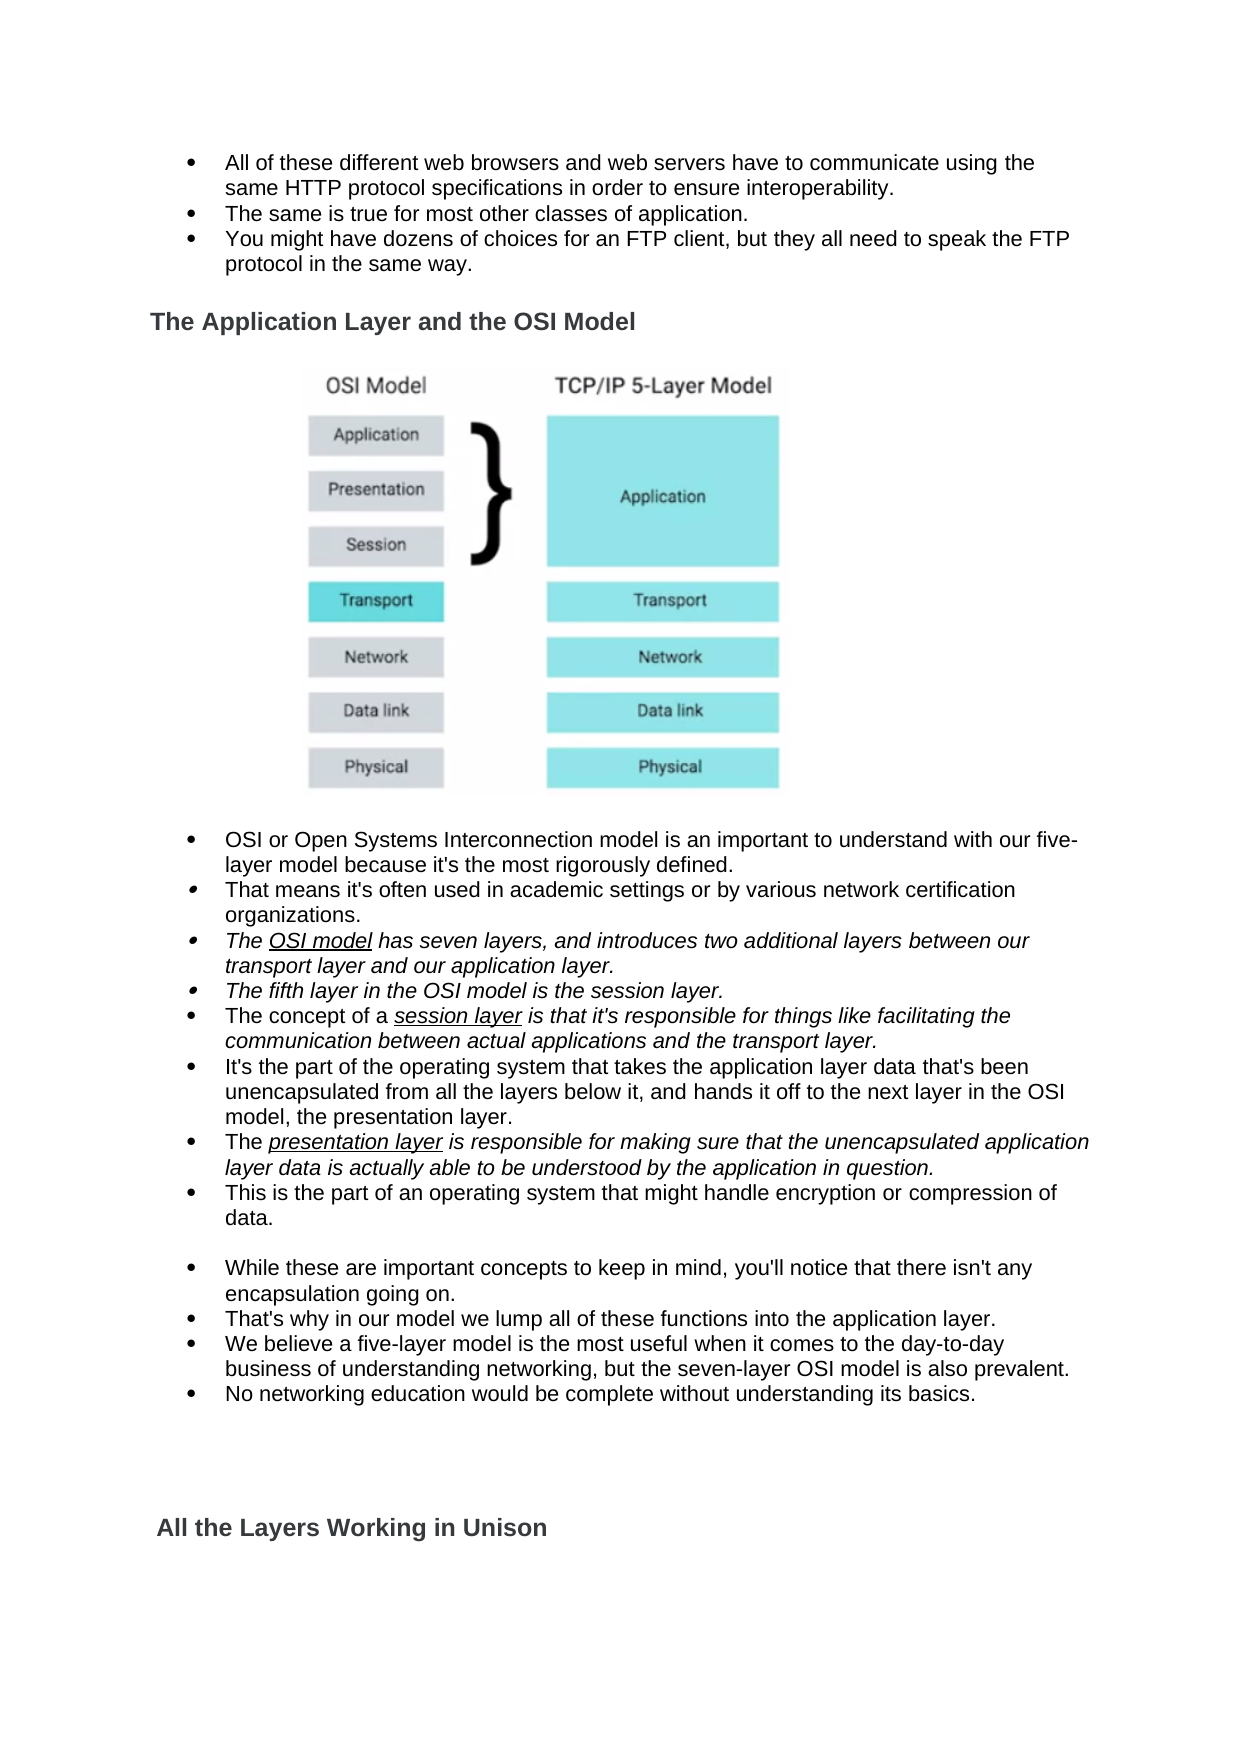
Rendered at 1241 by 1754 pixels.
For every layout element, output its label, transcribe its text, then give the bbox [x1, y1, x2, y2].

list It's the part of the operating system that takes the application layer data that's been unencapsulated from all the layers below it, and hands it off to the next layer in the OSI model, the presentation layer. [187, 1053, 1090, 1129]
list The OSI model has seven layers, and introduces two additional layers between our transport layer and our application layer. [187, 927, 1090, 978]
list You might have dozens of choices for an FTP client, but they all need to speak the FTP protocol in the same way. [187, 226, 1090, 276]
list That's why in our model we lump all of these functions into the application layer. [187, 1306, 1090, 1331]
list We believe a five-layer model is the most useful when it comes to the day-to-day business of understanding networking, but the seven-layer OSI model is also prevalent. [187, 1331, 1090, 1381]
list OSI or Open Systems Interconnection model is an important to understand with our five-layer model because it's the most rigorously defined. [187, 827, 1090, 877]
list The fifth layer in the OSI model is the session layer. [187, 978, 1090, 1003]
list The same is true for most other classes of application. [187, 200, 1090, 226]
list That means it's often used in academic settings or by various network certification organizations. [187, 877, 1090, 927]
subtitle The Application Layer and the OSI Model [150, 307, 1090, 336]
list While these are important concepts to keep in mind, you'll notice that there isn't any encapsulation going on. [187, 1255, 1090, 1306]
list The presentation layer is responsible for making sure that the unencapsulated application layer data is actually able to be understood by the application in question. [187, 1129, 1090, 1179]
list The concept of a session layer is that it's responsible for things like facilitating the communication between actual applications and the transport layer. [187, 1003, 1090, 1053]
list This is the part of an operating system that might handle encryption or compression of data. [187, 1179, 1090, 1230]
picture [300, 367, 790, 796]
subtitle All the Layers Working in Unison [150, 1513, 1090, 1542]
list No networking education would be complete without understanding its basics. [187, 1381, 1090, 1406]
list All of these different web browsers and web servers have to communicate using the same HTTP protocol specifications in order to ensure interoperability. [187, 150, 1090, 200]
